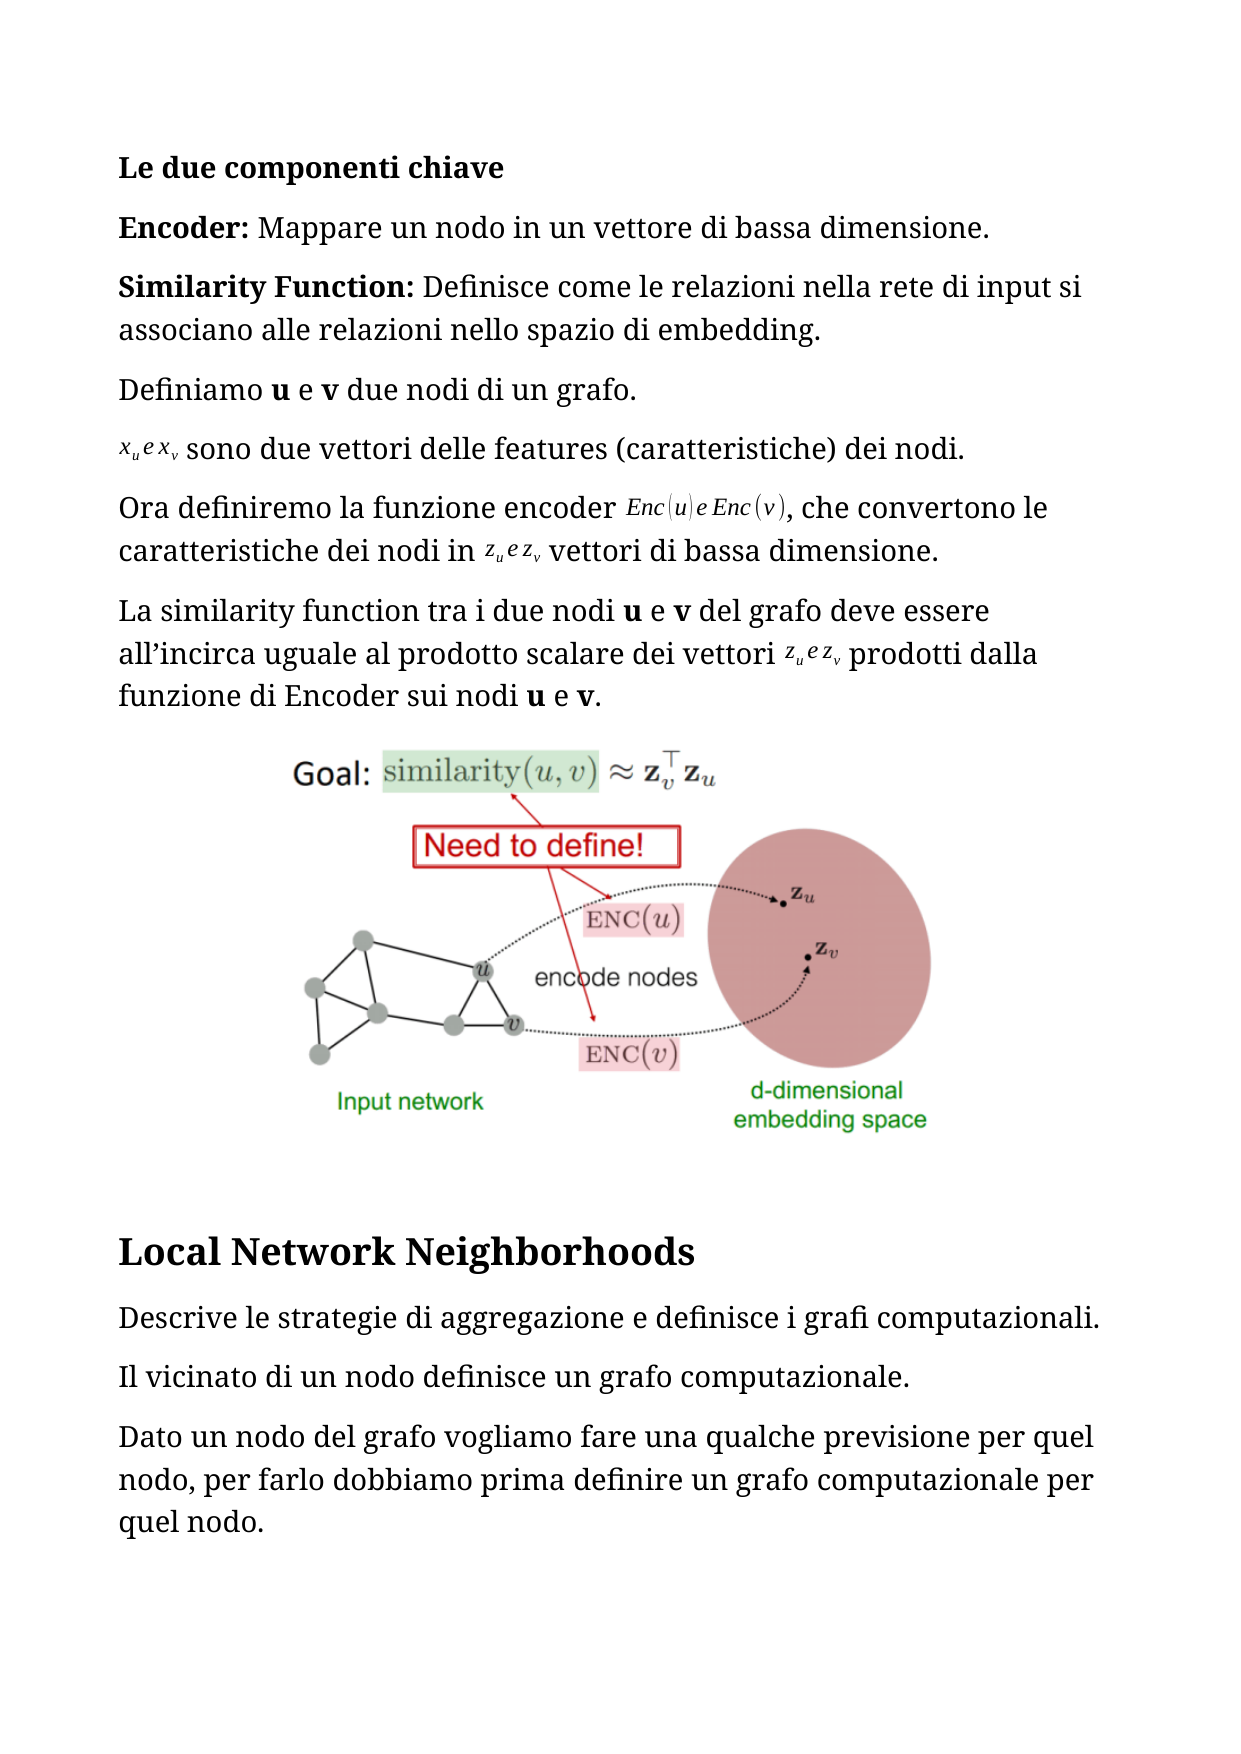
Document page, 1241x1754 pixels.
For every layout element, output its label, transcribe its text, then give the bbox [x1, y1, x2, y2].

text Le due componenti chiave [118, 148, 1122, 187]
picture [290, 735, 950, 1147]
text Similarity Function: Definisce come le relazioni nella rete di input si associano alle relazioni nello spazio di embedding. [118, 267, 1122, 349]
text Encoder: Mappare un nodo in un vettore di bassa dimensione. [118, 207, 1122, 247]
text Definiamo u e v due nodi di un grafo. [118, 369, 1122, 408]
text Il vicinato di un nodo definisce un grafo computazionale. [118, 1356, 1122, 1396]
text sono due vettori delle features (caratteristiche) dei nodi. [118, 428, 1122, 468]
text Local Network Neighborhoods [118, 1225, 1122, 1276]
text Ora definiremo la funzione encoder , che convertono le caratteristiche dei nodi in vettori di bassa dimensione. [118, 488, 1122, 570]
text La similarity function tra i due nodi u e v del grafo deve essere all’incirca uguale al prodotto scalare dei vettori prodotti dalla funzione di Encoder sui nodi u e v. [118, 590, 1122, 715]
text Dato un nodo del grafo vogliamo fare una qualche previsione per quel nodo, per farlo dobbiamo prima definire un grafo computazionale per quel nodo. [118, 1416, 1122, 1541]
text Descrive le strategie di aggregazione e definisce i grafi computazionali. [118, 1297, 1122, 1337]
